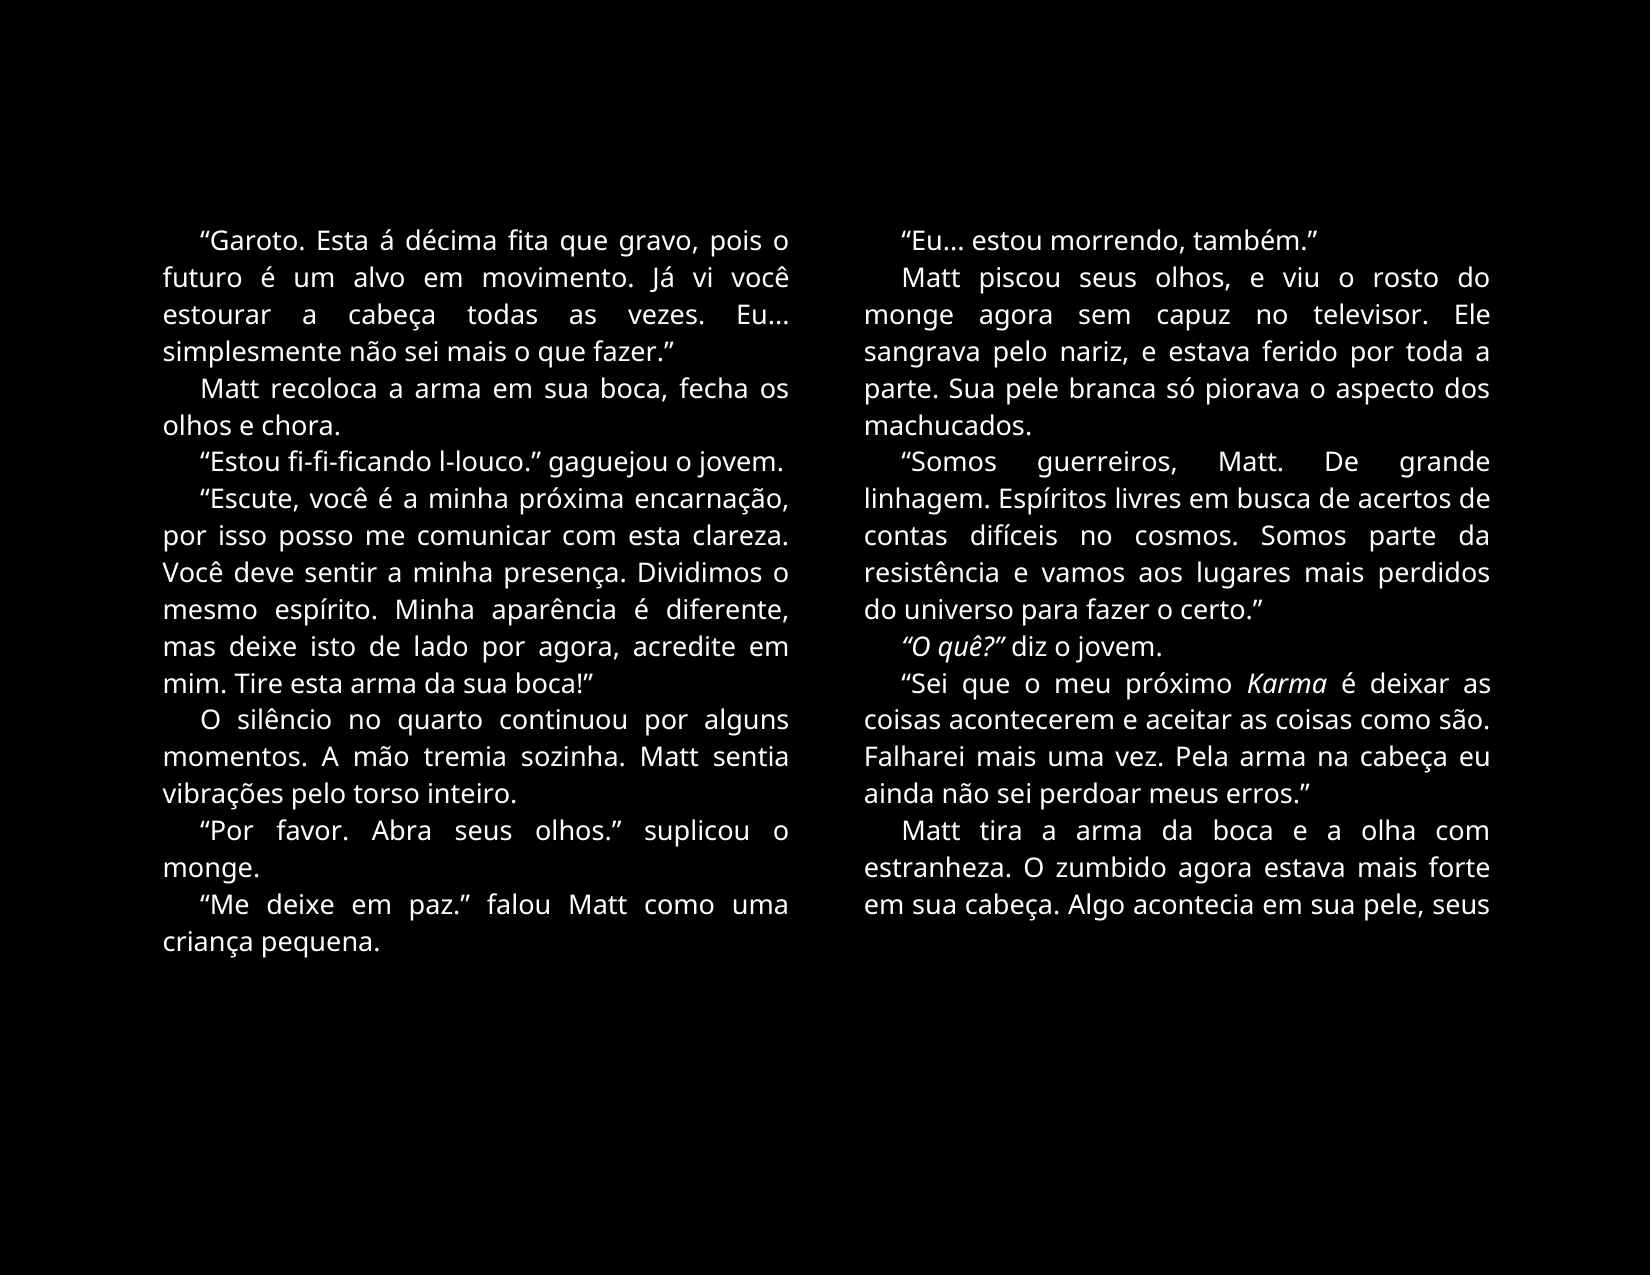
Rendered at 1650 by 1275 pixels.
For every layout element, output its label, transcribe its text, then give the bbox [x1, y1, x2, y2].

text “O quê?” diz o jovem. [864, 627, 1491, 664]
text Matt recoloca a arma em sua boca, fecha os olhos e chora. [162, 369, 790, 443]
text “Somos guerreiros, Matt. De grande linhagem. Espíritos livres em busca de acertos de contas difíceis no cosmos. Somos parte da resistência e vamos aos lugares mais perdidos do universo para fazer o certo.” [864, 443, 1491, 627]
text “Me deixe em paz.” falou Matt como uma criança pequena. [162, 885, 790, 959]
text “Eu... estou morrendo, também.” [864, 222, 1491, 258]
text Matt piscou seus olhos, e viu o rosto do monge agora sem capuz no televisor. Ele sangrava pelo nariz, e estava ferido por toda a parte. Sua pele branca só piorava o aspecto dos machucados. [864, 258, 1491, 443]
text “Garoto. Esta á décima fita que gravo, pois o futuro é um alvo em movimento. Já vi você estourar a cabeça todas as vezes. Eu... simplesmente não sei mais o que fazer.” [162, 222, 790, 369]
text “Sei que o meu próximo Karma é deixar as coisas acontecerem e aceitar as coisas como são. Falharei mais uma vez. Pela arma na cabeça eu ainda não sei perdoar meus erros.” [864, 664, 1491, 812]
text “Por favor. Abra seus olhos.” suplicou o monge. [162, 812, 790, 885]
text “Escute, você é a minha próxima encarnação, por isso posso me comunicar com esta clareza. Você deve sentir a minha presença. Dividimos o mesmo espírito. Minha aparência é diferente, mas deixe isto de lado por agora, acredite em mim. Tire esta arma da sua boca!” [162, 480, 790, 701]
text “Estou fi-fi-ficando l-louco.” gaguejou o jovem. [162, 443, 790, 480]
text O silêncio no quarto continuou por alguns momentos. A mão tremia sozinha. Matt sentia vibrações pelo torso inteiro. [162, 701, 790, 812]
